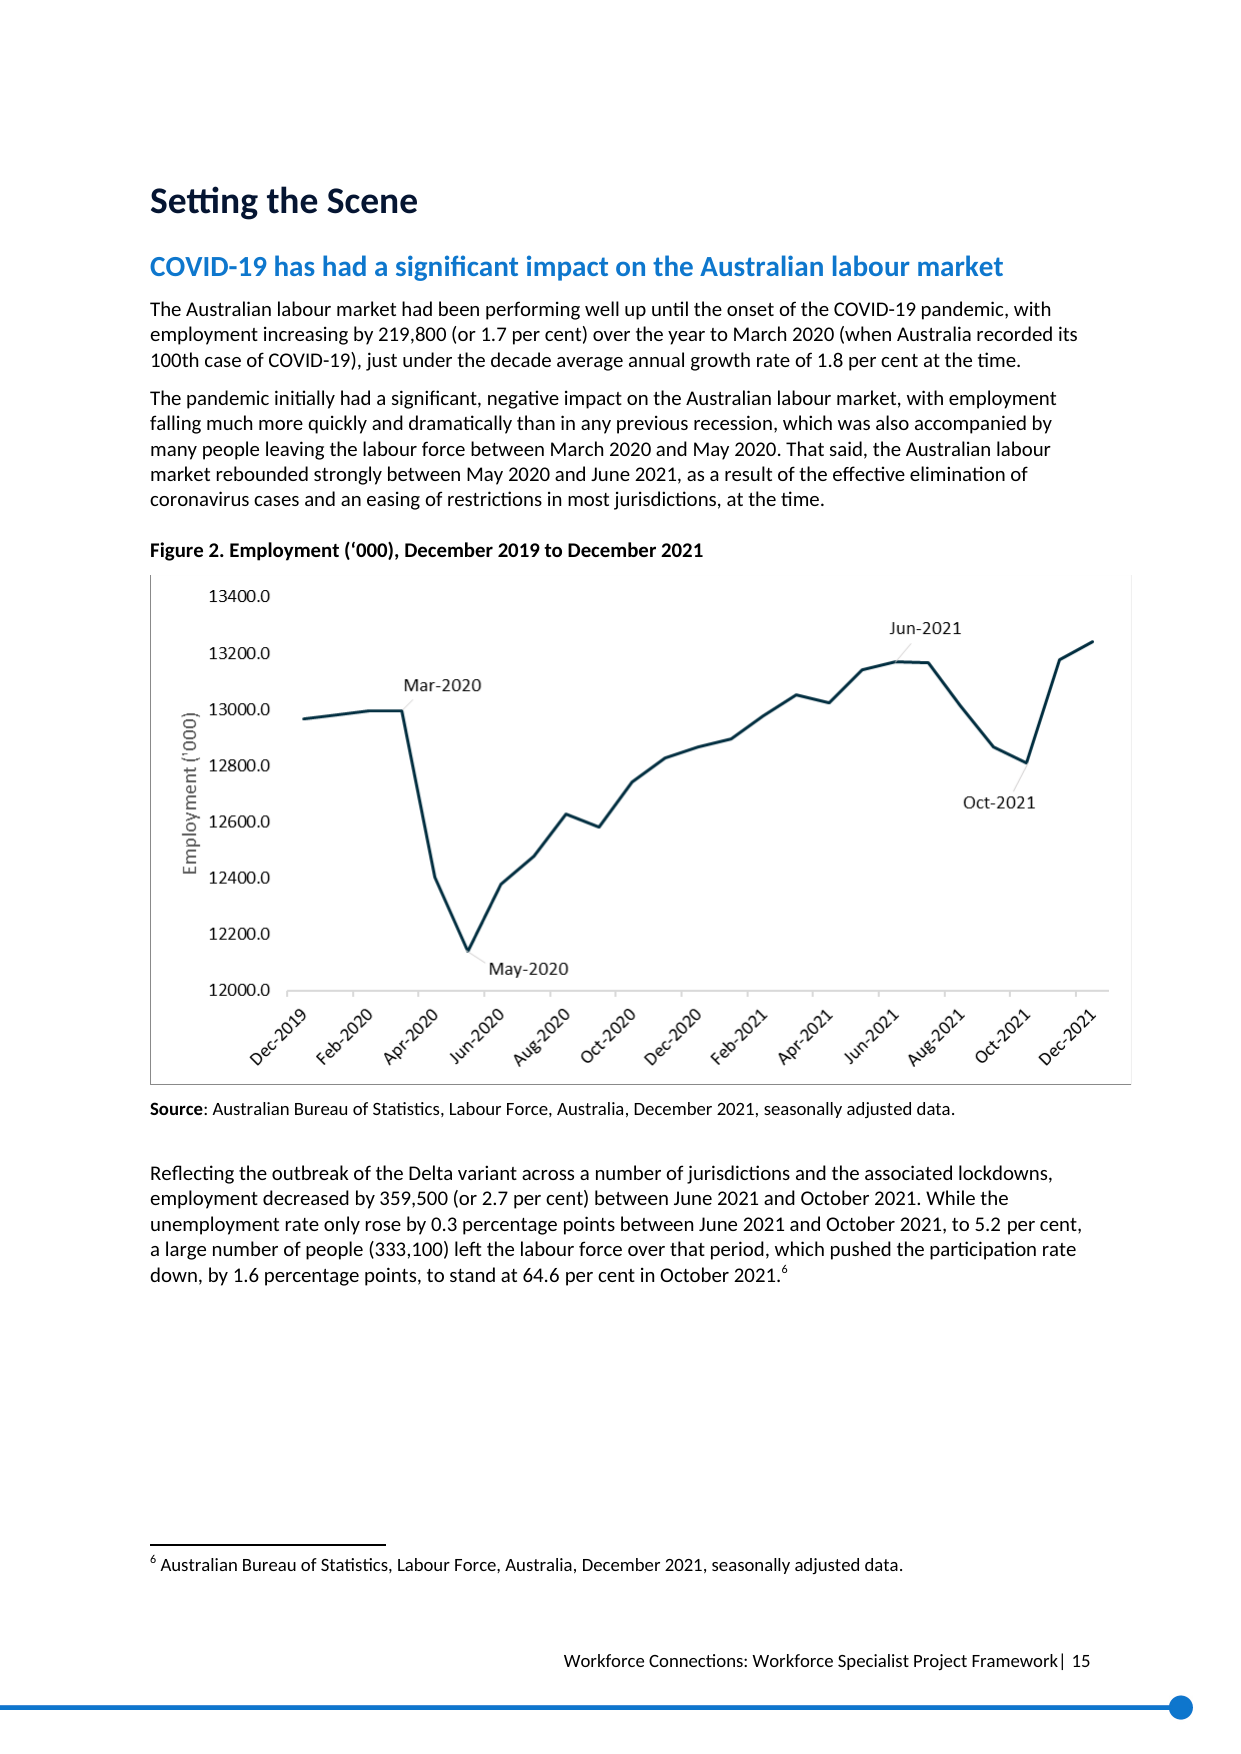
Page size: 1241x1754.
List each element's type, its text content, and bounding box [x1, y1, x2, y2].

subtitle COVID-19 has had a significant impact on the Australian labour market [150, 248, 1090, 284]
text The pandemic initially had a significant, negative impact on the Australian labour market, with employment falling much more quickly and dramatically than in any previous recession, which was also accompanied by many people leaving the labour force between March 2020 and May 2020. That said, the Australian labour market rebounded strongly between May 2020 and June 2021, as a result of the effective elimination of coronavirus cases and an easing of restrictions in most jurisdictions, at the time. [150, 385, 1090, 512]
text Reflecting the outbreak of the Delta variant across a number of jurisdictions and the associated lockdowns, employment decreased by 359,500 (or 2.7 per cent) between June 2021 and October 2021. While the unemployment rate only rose by 0.3 percentage points between June 2021 and October 2021, to 5.2 per cent, a large number of people (333,100) left the labour force over that period, which pushed the participation rate down, by 1.6 percentage points, to stand at 64.6 per cent in October 2021. [150, 1160, 1090, 1287]
text The Australian labour market had been performing well up until the onset of the COVID-19 pandemic, with employment increasing by 219,800 (or 1.7 per cent) over the year to March 2020 (when Australia recorded its 100th case of COVID-19), just under the decade average annual growth rate of 1.8 per cent at the time. [150, 296, 1090, 372]
text Source: Australian Bureau of Statistics, Labour Force, Australia, December 2021, seasonally adjusted data. [150, 1097, 1090, 1120]
picture [0, 1683, 1241, 1754]
subtitle Setting the Scene [150, 177, 1090, 223]
text Figure 2. Employment (‘000), December 2019 to December 2021 [150, 537, 1090, 562]
picture [150, 575, 1132, 1085]
